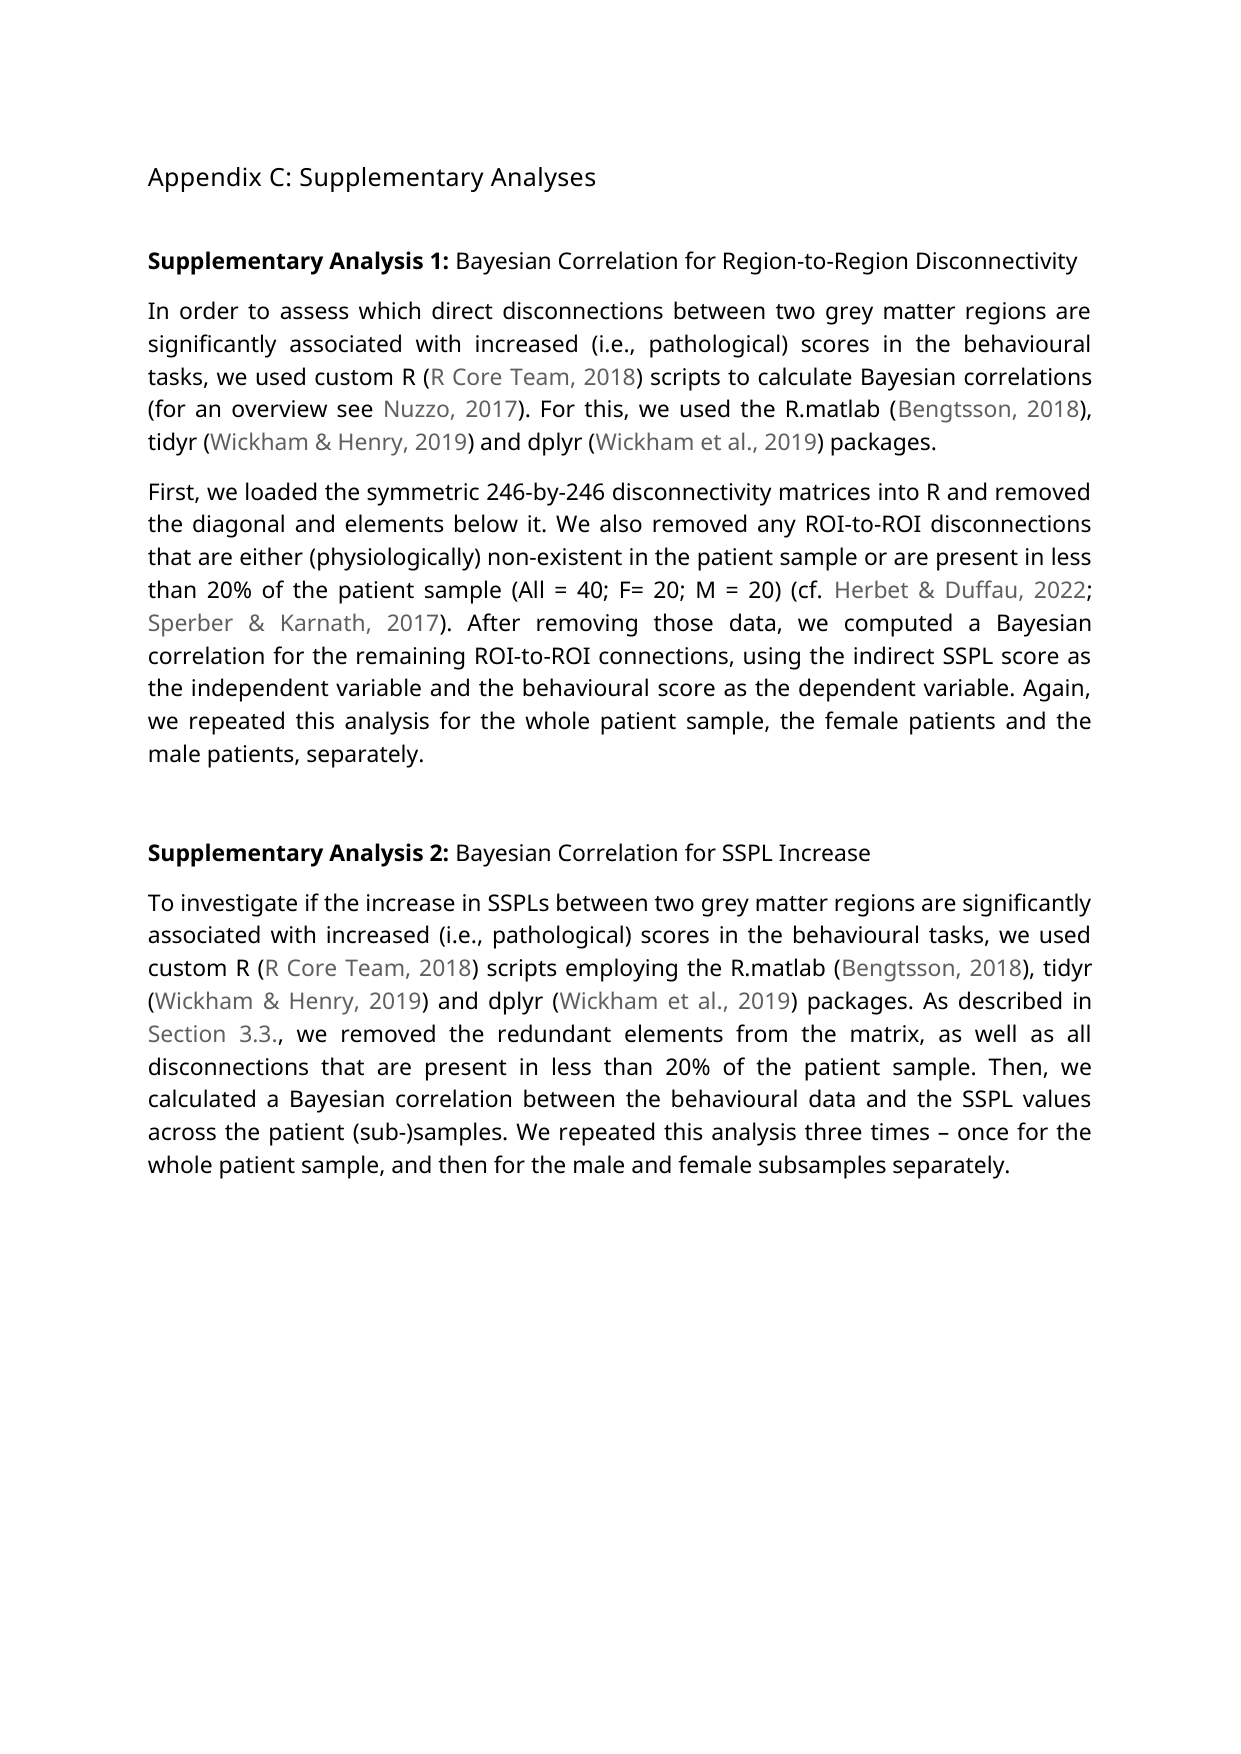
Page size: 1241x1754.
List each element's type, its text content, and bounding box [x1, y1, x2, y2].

text To investigate if the increase in SSPLs between two grey matter regions are significantly associated with increased (i.e., pathological) scores in the behavioural tasks, we used custom R (R Core Team, 2018) scripts employing the R.matlab (Bengtsson, 2018), tidyr (Wickham & Henry, 2019) and dplyr (Wickham et al., 2019) packages. As described in Section 3.3., we removed the redundant elements from the matrix, as well as all disconnections that are present in less than 20% of the patient sample. Then, we calculated a Bayesian correlation between the behavioural data and the SSPL values across the patient (sub-)samples. We repeated this analysis three times – once for the whole patient sample, and then for the male and female subsamples separately. [148, 886, 1093, 1180]
text Supplementary Analysis 2: Bayesian Correlation for SSPL Increase [148, 837, 1093, 868]
text Supplementary Analysis 1: Bayesian Correlation for Region-to-Region Disconnectivity [148, 245, 1093, 277]
text First, we loaded the symmetric 246-by-246 disconnectivity matrices into R and removed the diagonal and elements below it. We also removed any ROI-to-ROI disconnections that are either (physiologically) non-existent in the patient sample or are present in less than 20% of the patient sample (All = 40; F= 20; M = 20) (cf. Herbet & Duffau, 2022; Sperber & Karnath, 2017). After removing those data, we computed a Bayesian correlation for the remaining ROI-to-ROI connections, using the indirect SSPL score as the independent variable and the behavioural score as the dependent variable. Again, we repeated this analysis for the whole patient sample, the female patients and the male patients, separately. [148, 476, 1093, 769]
text In order to assess which direct disconnections between two grey matter regions are significantly associated with increased (i.e., pathological) scores in the behavioural tasks, we used custom R (R Core Team, 2018) scripts to calculate Bayesian correlations (for an overview see Nuzzo, 2017). For this, we used the R.matlab (Bengtsson, 2018), tidyr (Wickham & Henry, 2019) and dplyr (Wickham et al., 2019) packages. [148, 295, 1093, 457]
subtitle Appendix C: Supplementary Analyses [148, 160, 1093, 194]
